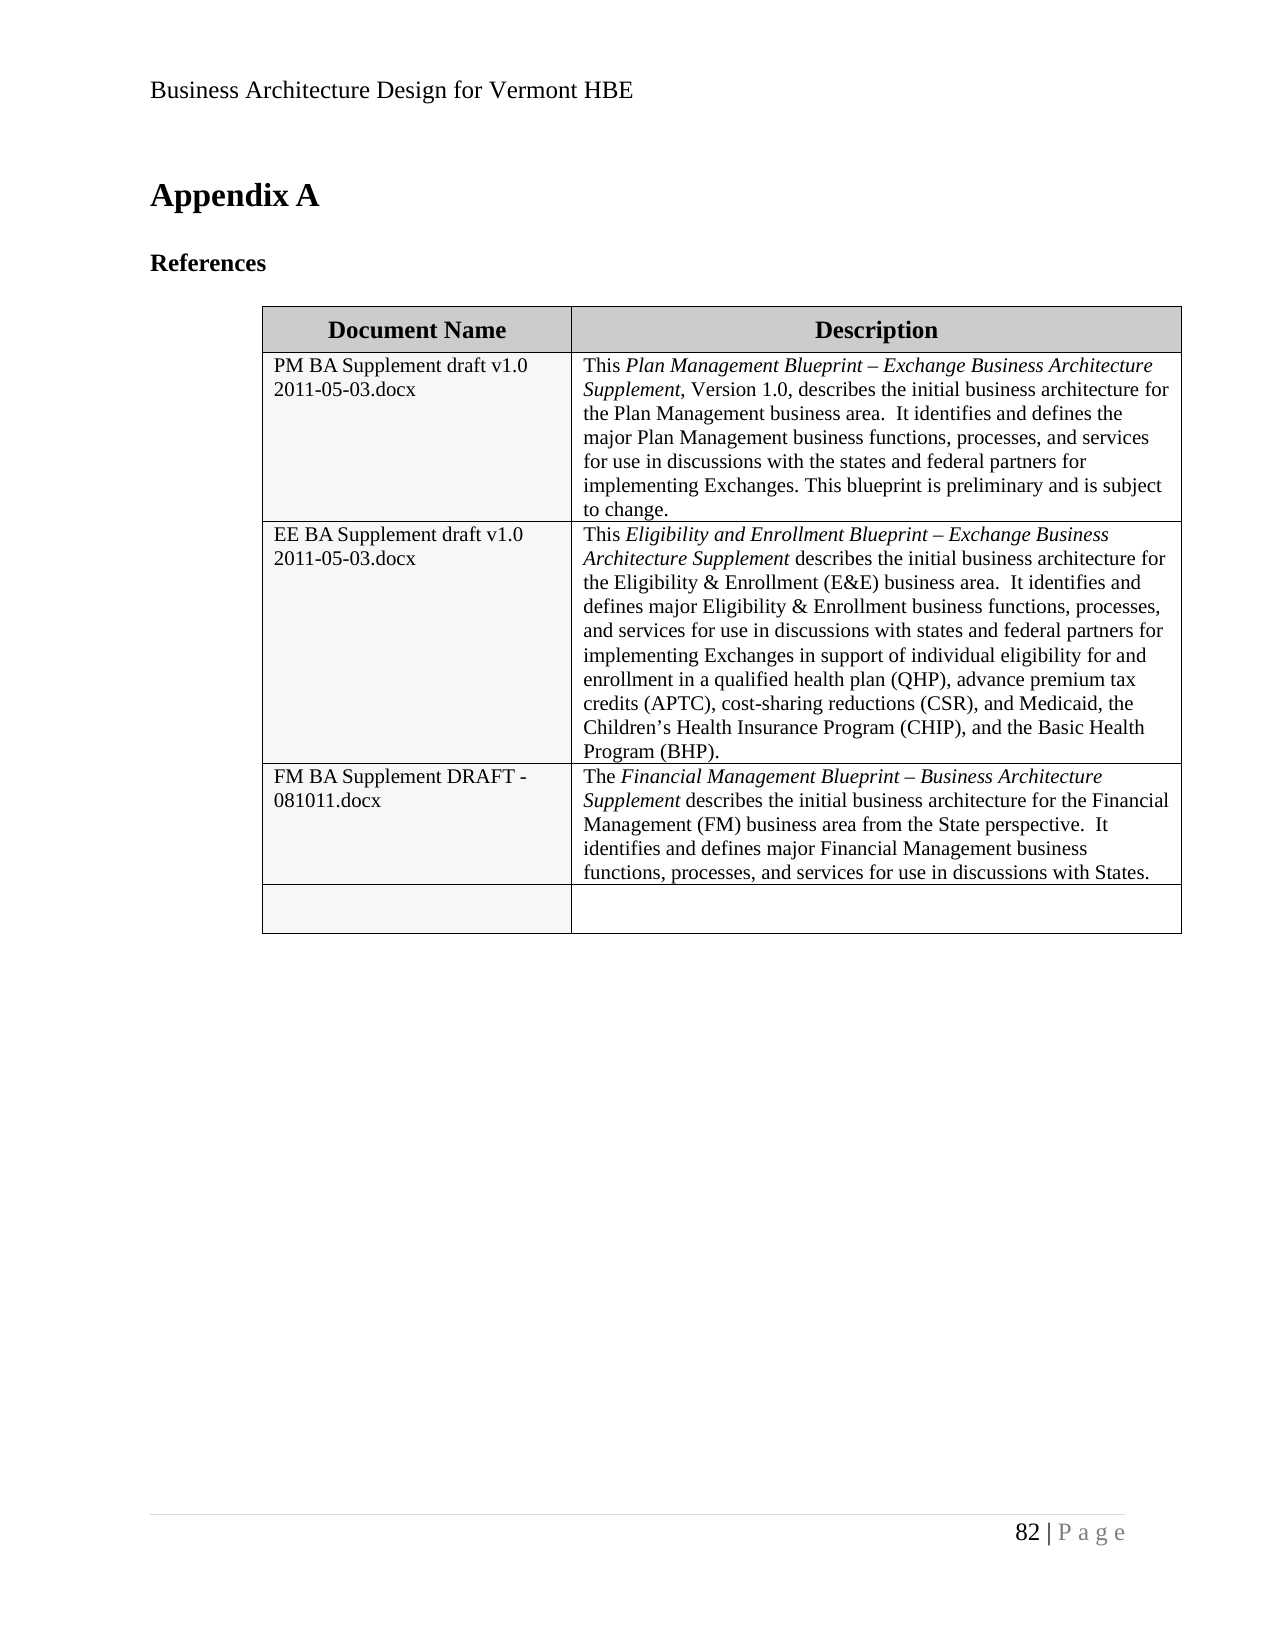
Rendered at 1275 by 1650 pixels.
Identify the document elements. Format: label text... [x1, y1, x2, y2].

table_cell [572, 885, 1181, 933]
text References [150, 248, 1125, 277]
table_header Description [572, 307, 1181, 352]
table_header Document Name [263, 307, 571, 352]
table_cell This Plan Management Blueprint – Exchange Business Architecture Supplement, Version 1.0, describes the initial business architecture for the Plan Management business area. It identifies and defines the major Plan Management business functions, processes, and services for use in discussions with the states and federal partners for implementing Exchanges. This blueprint is preliminary and is subject to change. [572, 353, 1181, 521]
table_cell This Eligibility and Enrollment Blueprint – Exchange Business Architecture Supplement describes the initial business architecture for the Eligibility & Enrollment (E&E) business area. It identifies and defines major Eligibility & Enrollment business functions, processes, and services for use in discussions with states and federal partners for implementing Exchanges in support of individual eligibility for and enrollment in a qualified health plan (QHP), advance premium tax credits (APTC), cost-sharing reductions (CSR), and Medicaid, the Children’s Health Insurance Program (CHIP), and the Basic Health Program (BHP). [572, 522, 1181, 763]
table_cell The Financial Management Blueprint – Business Architecture Supplement describes the initial business architecture for the Financial Management (FM) business area from the State perspective. It identifies and defines major Financial Management business functions, processes, and services for use in discussions with States. [572, 764, 1181, 884]
table_cell FM BA Supplement DRAFT - 081011.docx [263, 764, 571, 884]
subtitle Appendix A [150, 175, 1125, 213]
table_cell [263, 885, 571, 933]
table_cell PM BA Supplement draft v1.0 2011-05-03.docx [263, 353, 571, 521]
table_cell EE BA Supplement draft v1.0 2011-05-03.docx [263, 522, 571, 763]
